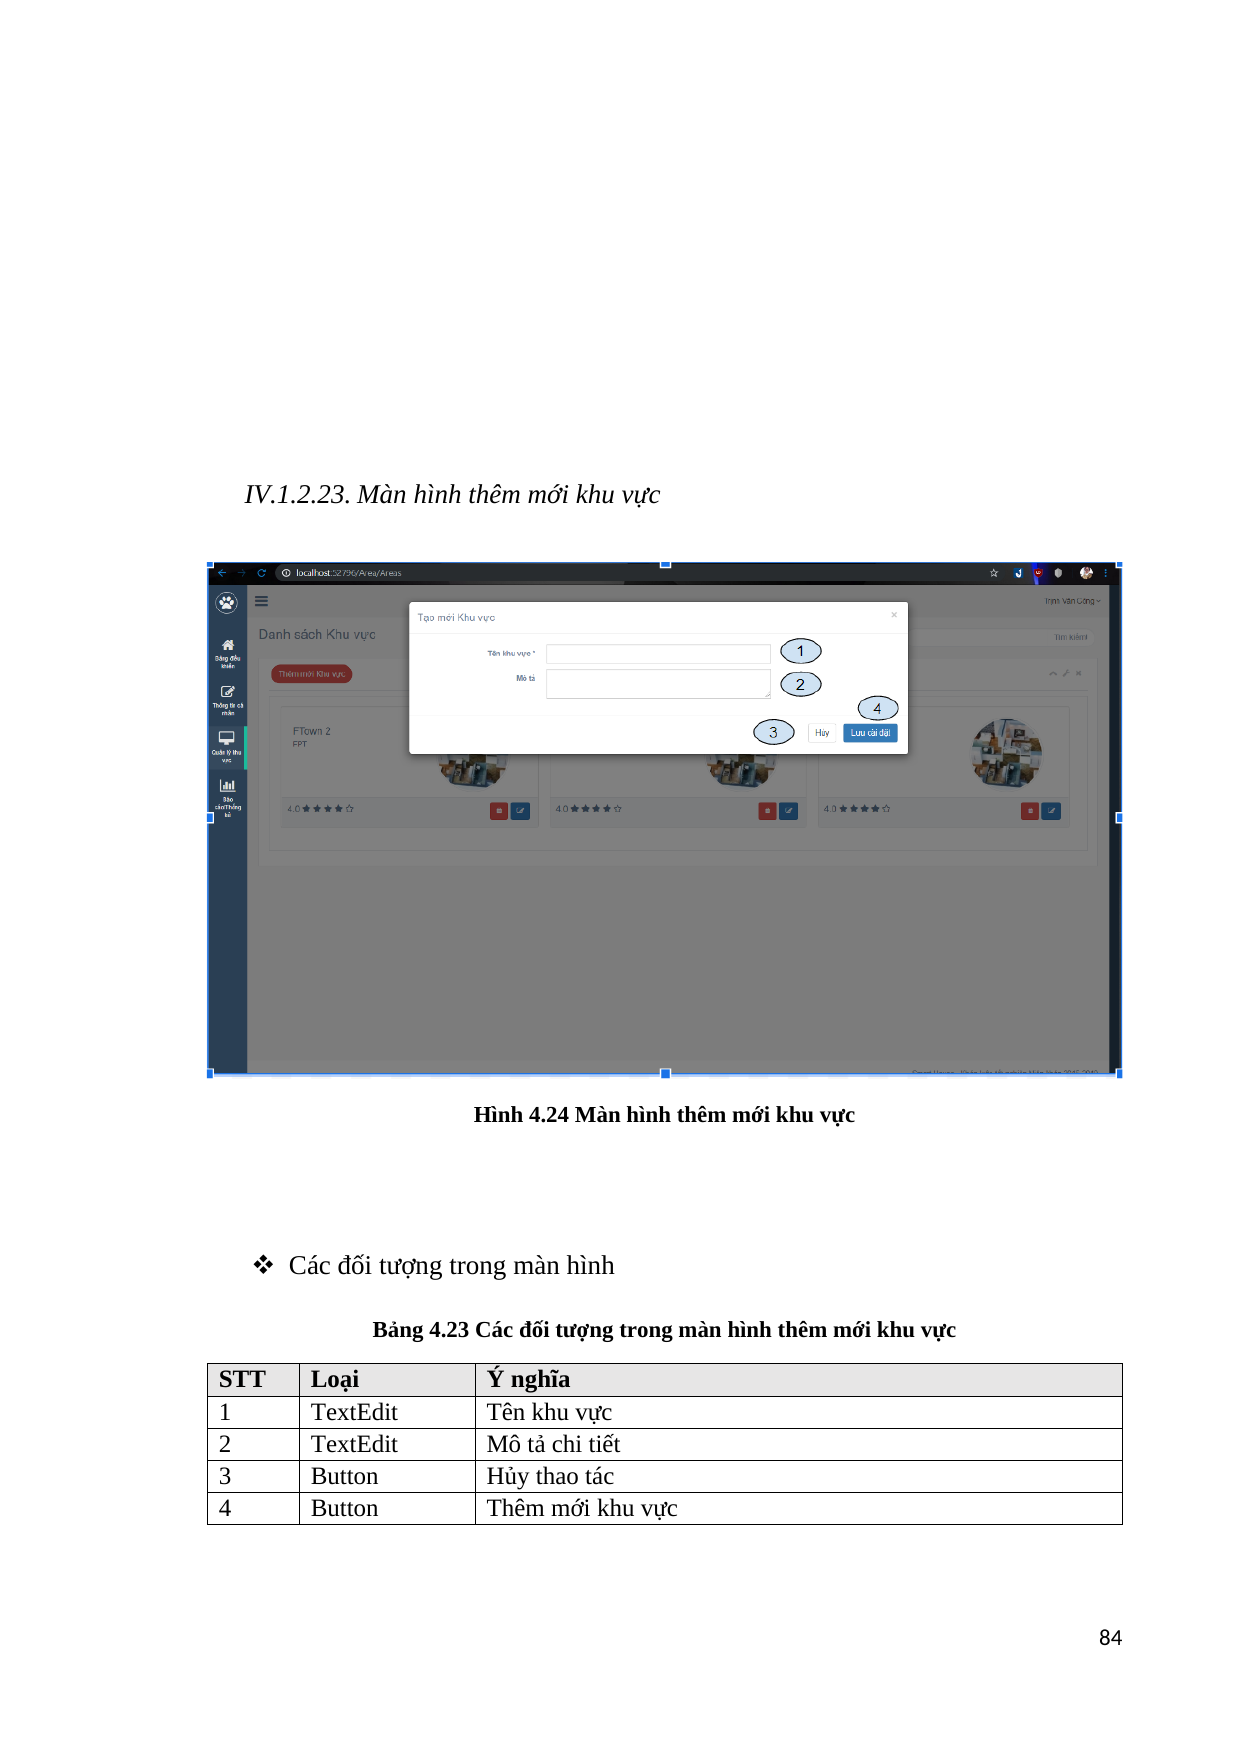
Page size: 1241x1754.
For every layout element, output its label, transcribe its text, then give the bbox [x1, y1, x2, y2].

picture [206, 562, 1123, 1079]
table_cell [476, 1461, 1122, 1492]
list Màn hình thêm mới khu vực [244, 478, 1122, 509]
list Các đối tượng trong màn hình [251, 1249, 1122, 1280]
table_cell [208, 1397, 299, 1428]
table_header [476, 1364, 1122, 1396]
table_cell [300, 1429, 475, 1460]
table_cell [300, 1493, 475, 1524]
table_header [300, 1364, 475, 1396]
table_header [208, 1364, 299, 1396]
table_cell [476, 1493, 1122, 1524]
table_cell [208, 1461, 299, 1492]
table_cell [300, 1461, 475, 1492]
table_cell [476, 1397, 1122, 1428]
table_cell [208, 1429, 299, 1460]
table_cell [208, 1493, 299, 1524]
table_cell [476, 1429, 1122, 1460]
text Hình 4.24 Màn hình thêm mới khu vực [207, 1101, 1122, 1128]
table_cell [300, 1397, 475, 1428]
text Bảng 4.23 Các đối tượng trong màn hình thêm mới khu vực [207, 1316, 1122, 1342]
